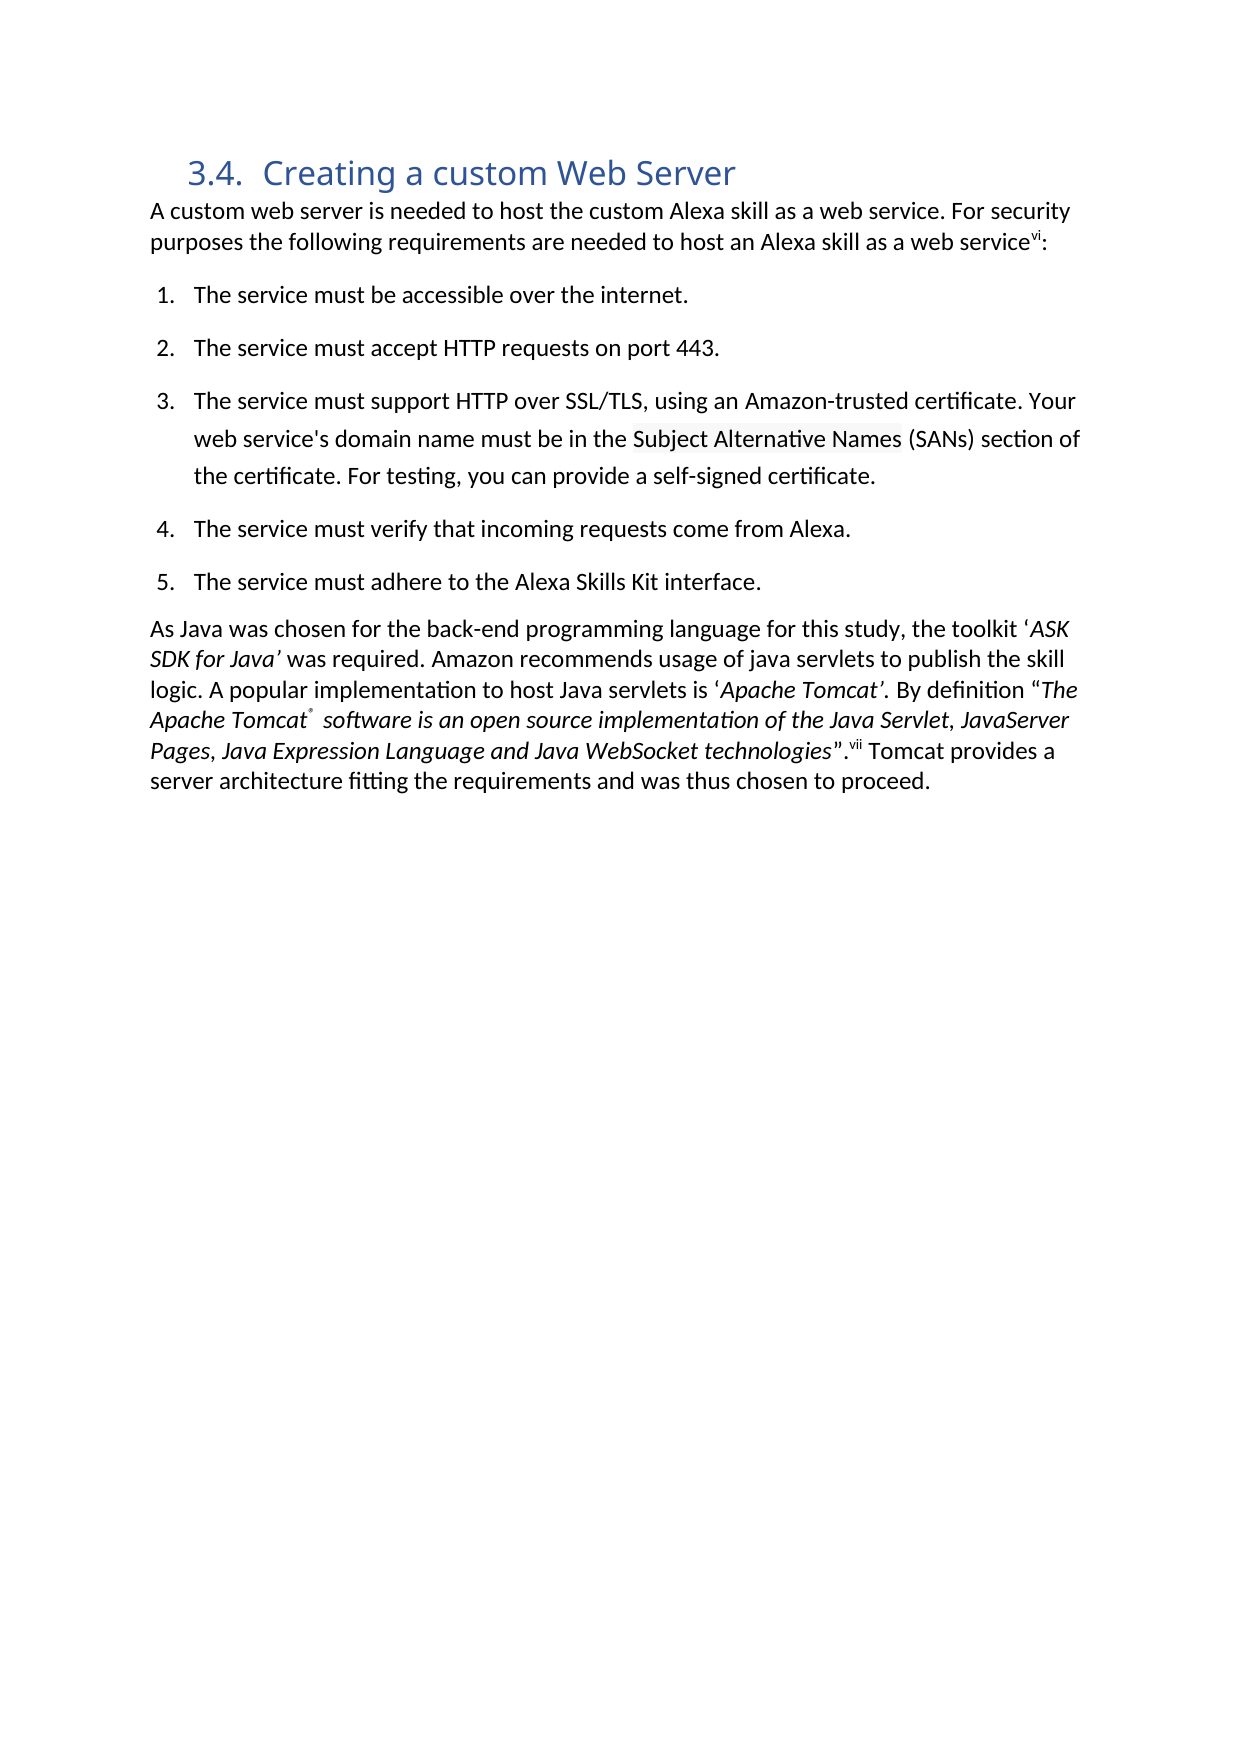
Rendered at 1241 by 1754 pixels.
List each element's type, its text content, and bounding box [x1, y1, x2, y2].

text As Java was chosen for the back-end programming language for this study, the toolkit ‘ASK SDK for Java’ was required. Amazon recommends usage of java servlets to publish the skill logic. A popular implementation to host Java servlets is ‘Apache Tomcat’. By definition “The Apache Tomcat® software is an open source implementation of the Java Servlet, JavaServer Pages, Java Expression Language and Java WebSocket technologies”. Tomcat provides a server architecture fitting the requirements and was thus chosen to proceed. [150, 613, 1090, 796]
list The service must adhere to the Alexa Skills Kit interface. [156, 559, 1090, 597]
list The service must be accessible over the internet. [156, 272, 1090, 309]
subtitle Creating a custom Web Server [187, 150, 1090, 195]
list The service must support HTTP over SSL/TLS, using an Amazon-trusted certificate. Your web service's domain name must be in the Subject Alternative Names (SANs) section of the certificate. For testing, you can provide a self-signed certificate. [156, 378, 1090, 491]
list The service must accept HTTP requests on port 443. [156, 325, 1090, 363]
text A custom web server is needed to host the custom Alexa skill as a web service. For security purposes the following requirements are needed to host an Alexa skill as a web service: [150, 195, 1090, 256]
list The service must verify that incoming requests come from Alexa. [156, 506, 1090, 544]
